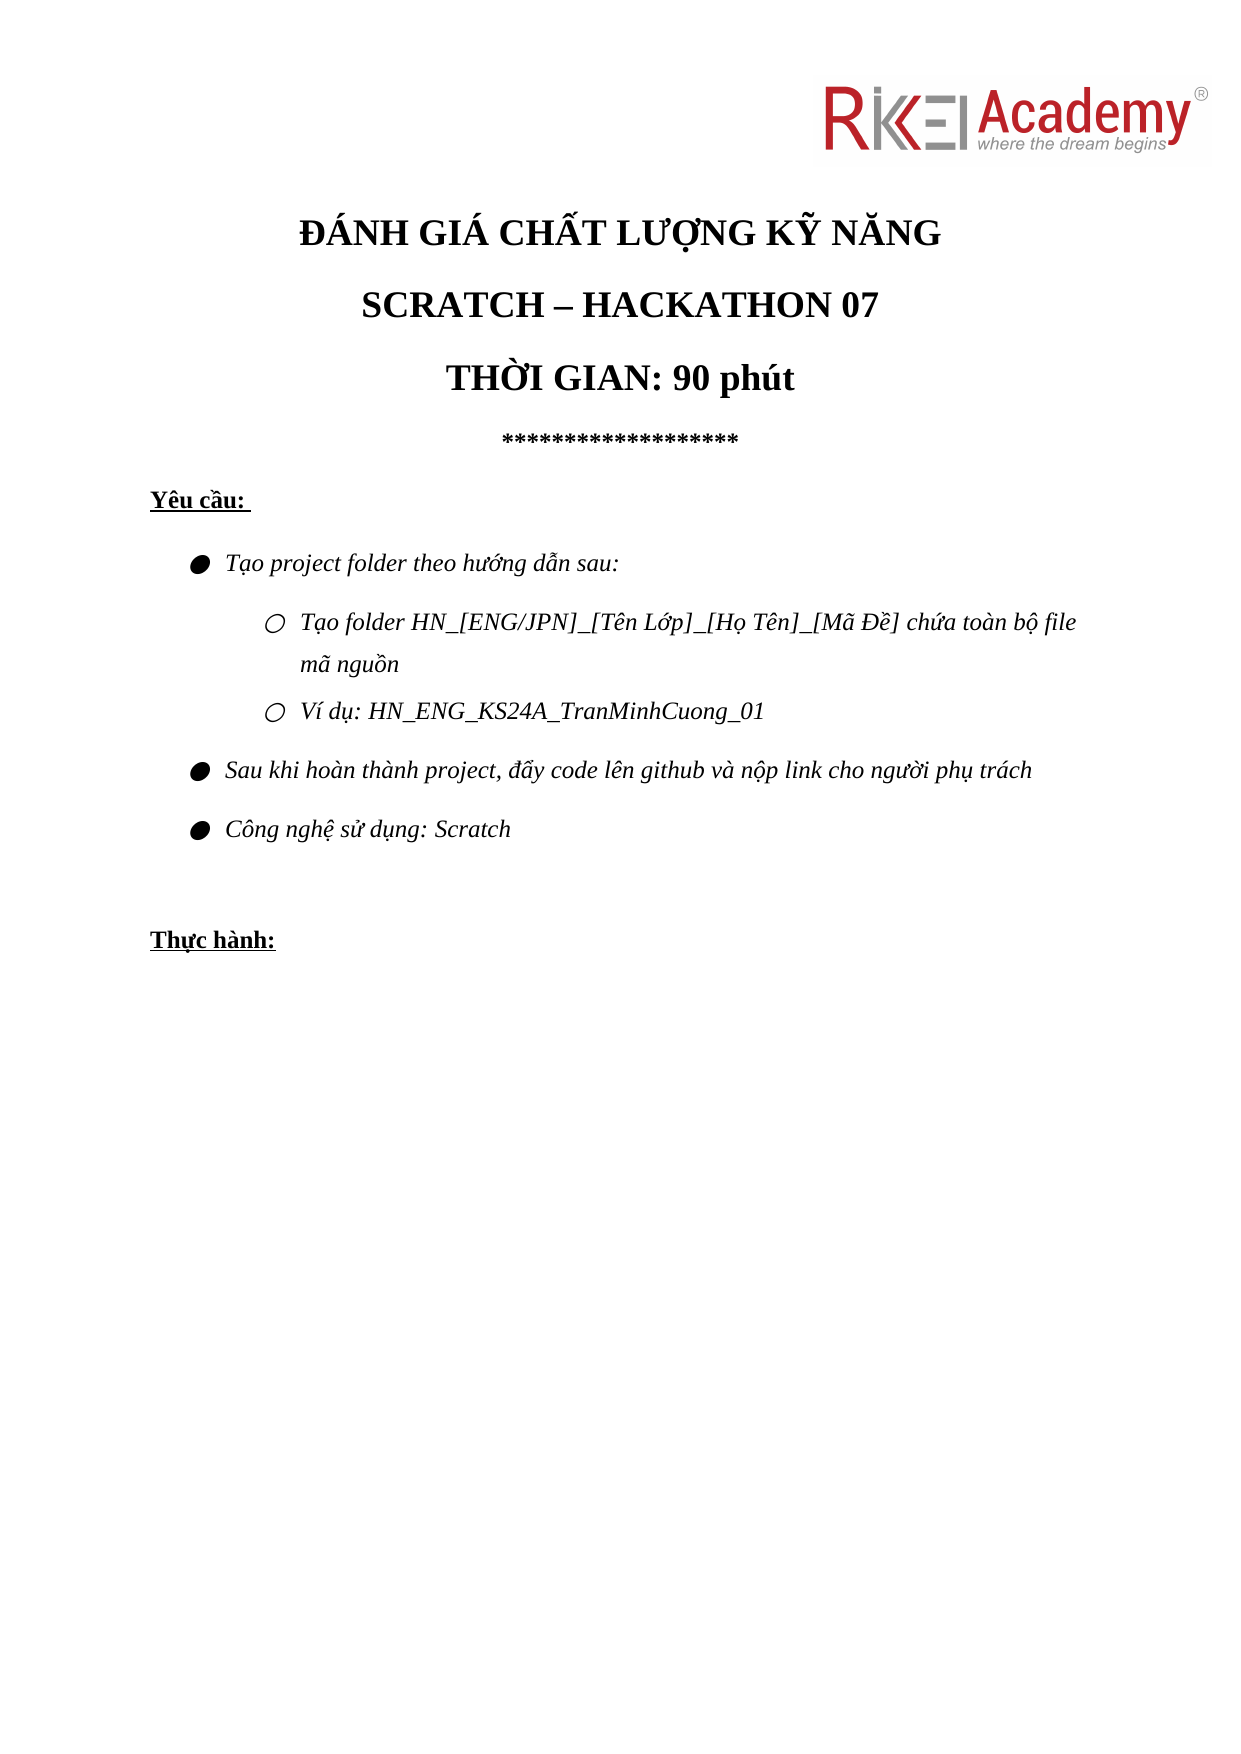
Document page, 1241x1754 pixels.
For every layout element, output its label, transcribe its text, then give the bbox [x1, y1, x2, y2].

picture [813, 75, 1213, 167]
list Công nghệ sử dụng: Scratch [187, 800, 1090, 851]
text Yêu cầu: [150, 485, 1090, 514]
text SCRATCH – HACKATHON 07 [150, 283, 1090, 326]
text ******************* [150, 427, 1090, 456]
list Tạo folder HN_[ENG/JPN]_[Tên Lớp]_[Họ Tên]_[Mã Đề] chứa toàn bộ file mã nguồn [262, 594, 1090, 678]
list Sau khi hoàn thành project, đẩy code lên github và nộp link cho người phụ trách [187, 741, 1090, 792]
text ĐÁNH GIÁ CHẤT LƯỢNG KỸ NĂNG [150, 210, 1090, 253]
text THỜI GIAN: 90 phút [150, 355, 1090, 398]
text Thực hành: [150, 925, 1090, 954]
list Tạo project folder theo hướng dẫn sau: [187, 535, 1090, 586]
list Ví dụ: HN_ENG_KS24A_TranMinhCuong_01 [262, 682, 1090, 733]
